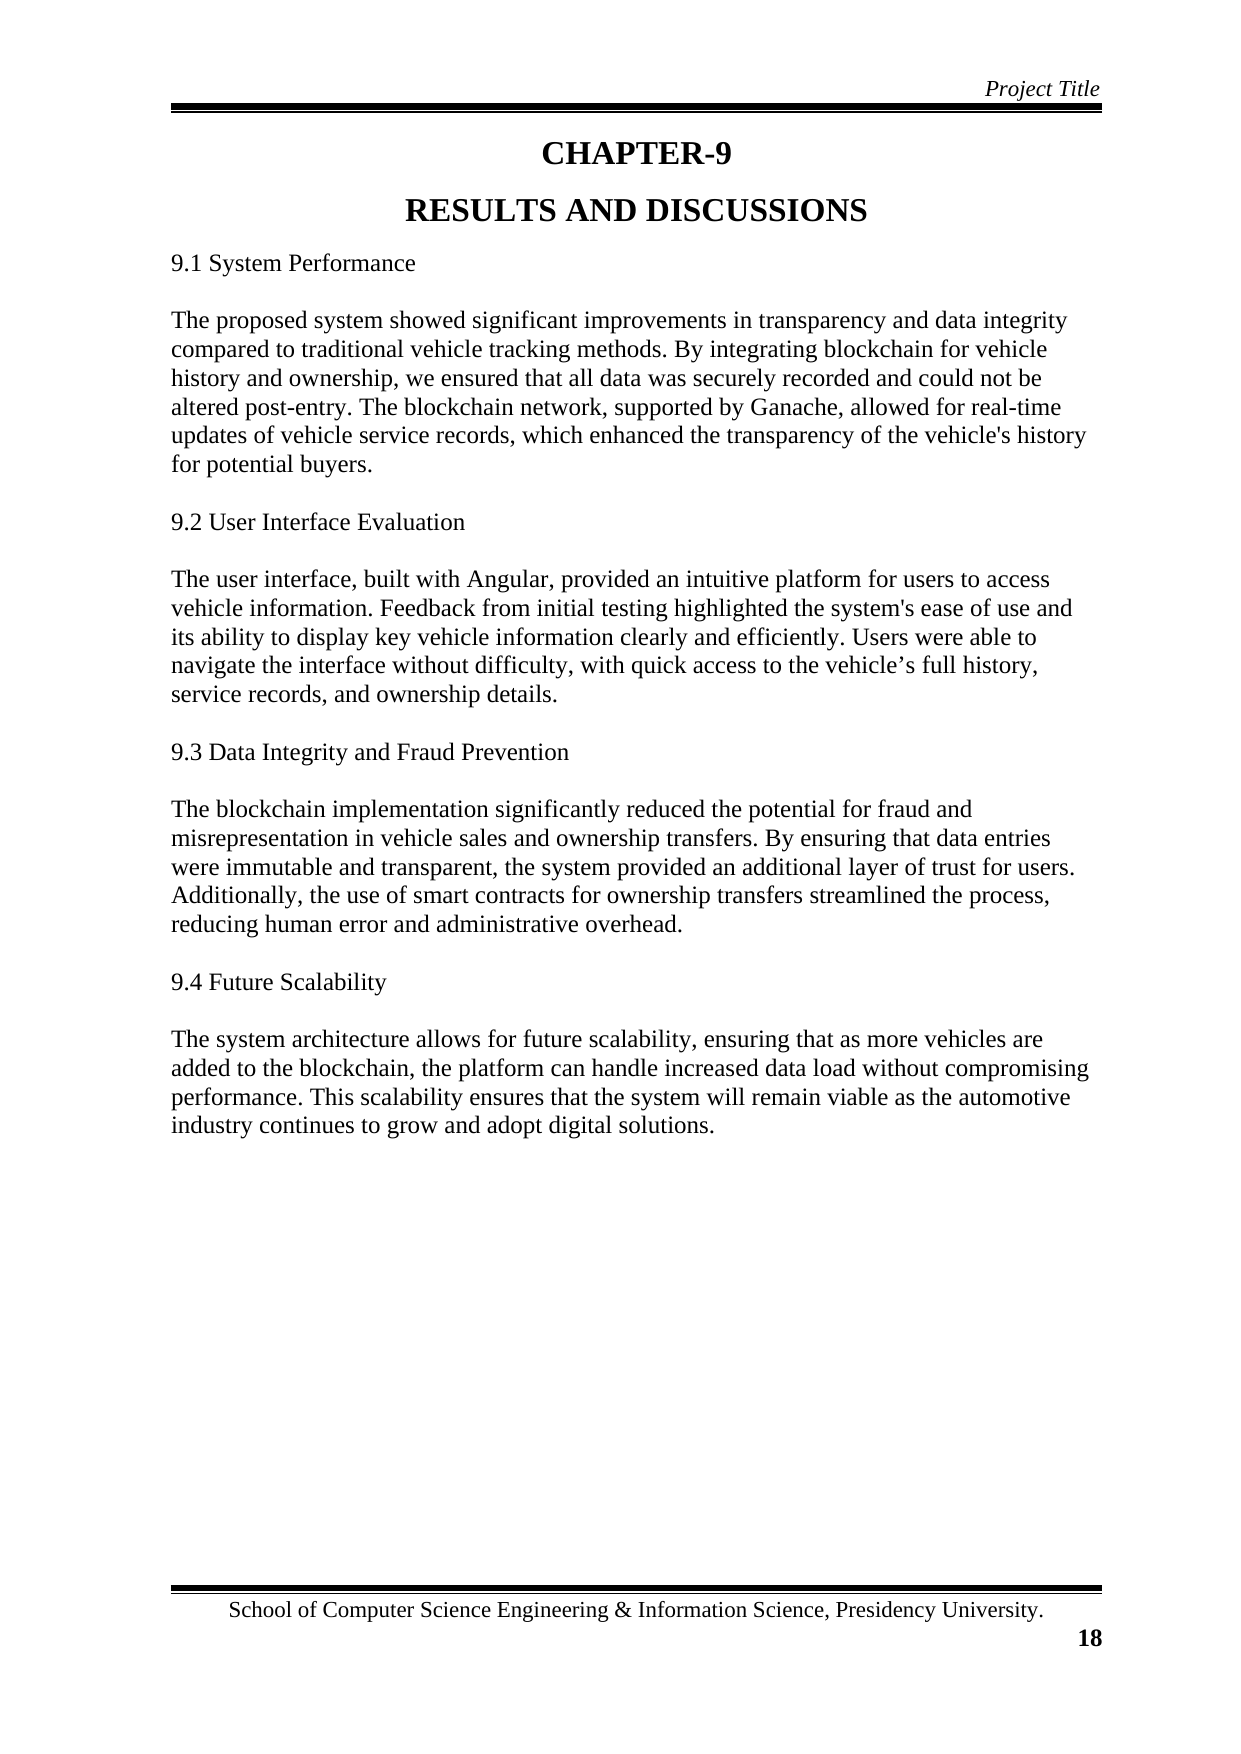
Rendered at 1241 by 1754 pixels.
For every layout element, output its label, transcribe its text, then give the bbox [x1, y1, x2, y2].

text The blockchain implementation significantly reduced the potential for fraud and misrepresentation in vehicle sales and ownership transfers. By ensuring that data entries were immutable and transparent, the system provided an additional layer of trust for users. Additionally, the use of smart contracts for ownership transfers streamlined the process, reducing human error and administrative overhead. [171, 794, 1102, 938]
text CHAPTER-9 [171, 133, 1102, 171]
text The proposed system showed significant improvements in transparency and data integrity compared to traditional vehicle tracking methods. By integrating blockchain for vehicle history and ownership, we ensured that all data was securely recorded and could not be altered post-entry. The blockchain network, supported by Ganache, allowed for real-time updates of vehicle service records, which enhanced the transparency of the vehicle's history for potential buyers. [171, 305, 1102, 478]
text 9.4 Future Scalability [171, 967, 1102, 995]
text 9.3 Data Integrity and Fraud Prevention [171, 737, 1102, 765]
text The user interface, built with Angular, provided an intuitive platform for users to access vehicle information. Feedback from initial testing highlighted the system's ease of use and its ability to display key vehicle information clearly and efficiently. Users were able to navigate the interface without difficulty, with quick access to the vehicle’s full history, service records, and ownership details. [171, 564, 1102, 708]
text 9.1 System Performance [171, 248, 1102, 277]
text The system architecture allows for future scalability, ensuring that as more vehicles are added to the blockchain, the platform can handle increased data load without compromising performance. This scalability ensures that the system will remain viable as the automotive industry continues to grow and adopt digital solutions. [171, 1024, 1102, 1139]
text 9.2 User Interface Evaluation [171, 507, 1102, 535]
text RESULTS AND DISCUSSIONS [171, 190, 1102, 229]
